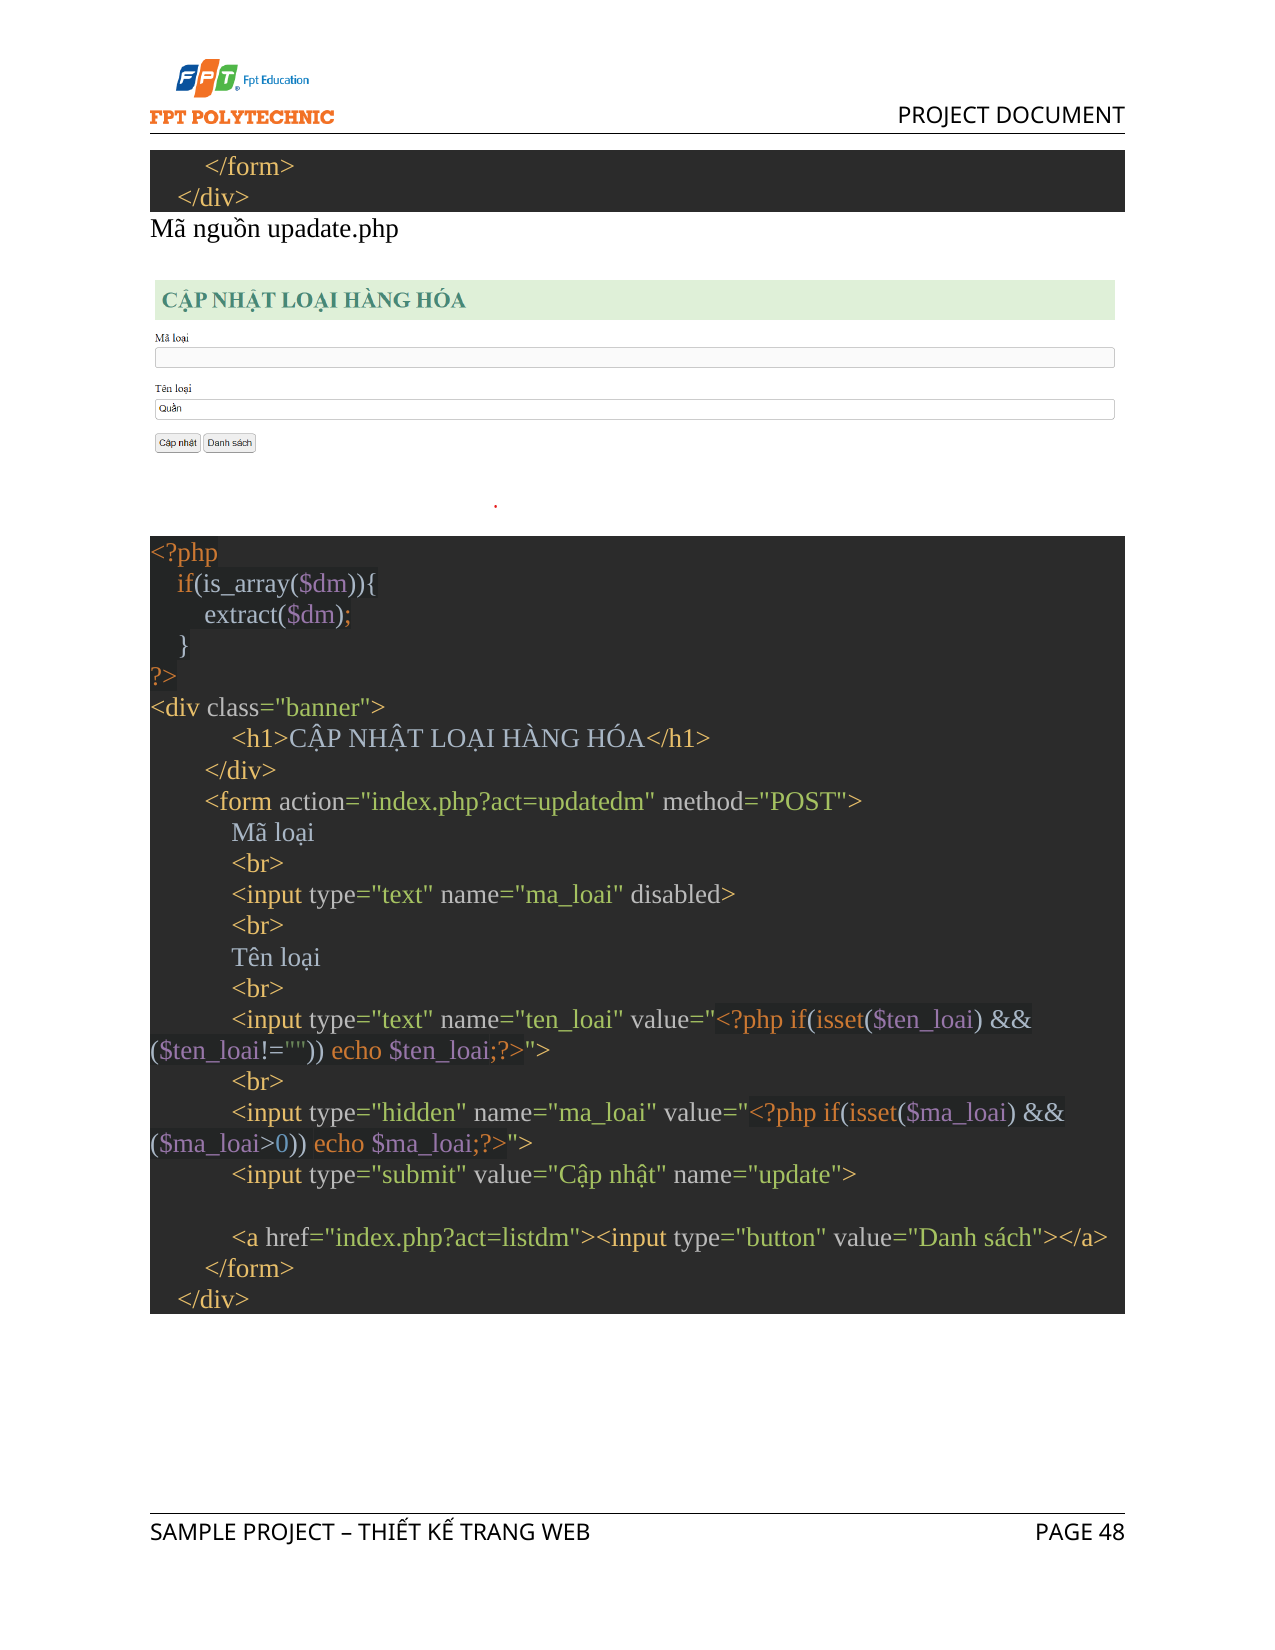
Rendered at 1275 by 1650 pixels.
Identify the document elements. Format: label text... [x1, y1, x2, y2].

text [150, 150, 1125, 212]
text <?php if(is_array($dm)){ extract($dm); } ?> <div class="banner"> <h1>CẬP NHẬT LOẠI HÀNG HÓA</h1> </div> <form action="index.php?act=updatedm" method="POST"> Mã loại <br> <input type="text" name="ma_loai" disabled> <br> Tên loại <br> <input type="text" name="ten_loai" value="<?php if(isset($ten_loai) && ($ten_loai!="")) echo $ten_loai;?>"> <br> <input type="hidden" name="ma_loai" value="<?php if(isset($ma_loai) && ($ma_loai>0)) echo $ma_loai;?>"> <input type="submit" value="Cập nhật" name="update"> <a href="index.php?act=listdm"><input type="button" value="Danh sách"></a> </form> </div> [150, 536, 1125, 1314]
text Mã nguồn upadate.php [150, 212, 1125, 243]
picture [150, 59, 336, 124]
picture [150, 262, 1125, 511]
